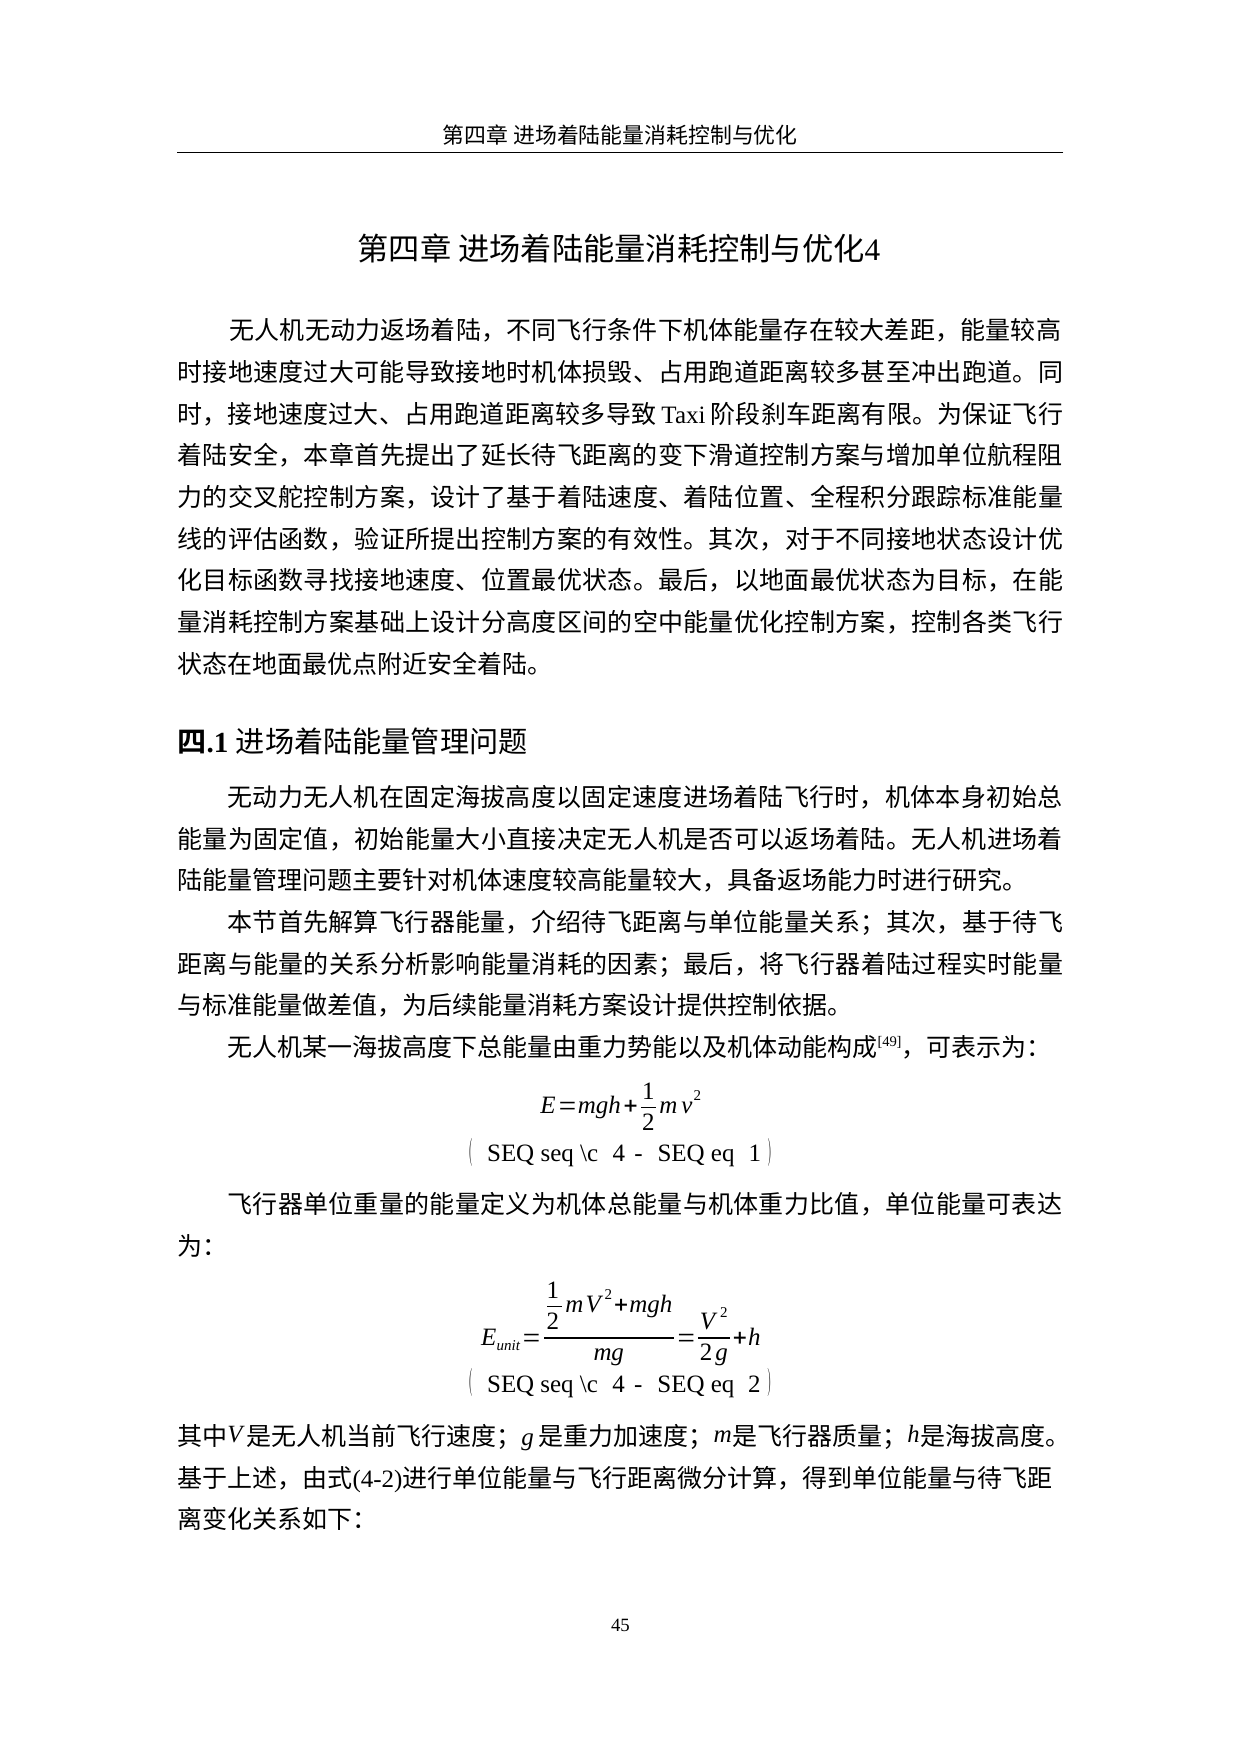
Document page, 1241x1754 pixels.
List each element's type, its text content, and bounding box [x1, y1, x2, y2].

text 本节首先解算飞行器能量，介绍待飞距离与单位能量关系；其次，基于待飞距离与能量的关系分析影响能量消耗的因素；最后，将飞行器着陆过程实时能量与标准能量做差值，为后续能量消耗方案设计提供控制依据。 [177, 898, 1063, 1023]
text 其中是无人机当前飞行速度；g是重力加速度；是飞行器质量；是海拔高度。基于上述，由式(4-2)进行单位能量与飞行距离微分计算，得到单位能量与待飞距离变化关系如下： [177, 1411, 1063, 1536]
subtitle 进场着陆能量管理问题 [177, 719, 1063, 761]
text 无人机某一海拔高度下总能量由重力势能以及机体动能构成[49]，可表示为： [177, 1023, 1063, 1065]
text 无动力无人机在固定海拔高度以固定速度进场着陆飞行时，机体本身初始总能量为固定值，初始能量大小直接决定无人机是否可以返场着陆。无人机进场着陆能量管理问题主要针对机体速度较高能量较大，具备返场能力时进行研究。 [177, 773, 1063, 898]
subtitle 进场着陆能量消耗控制与优化 [177, 227, 1063, 269]
text 无人机无动力返场着陆，不同飞行条件下机体能量存在较大差距，能量较高时接地速度过大可能导致接地时机体损毁、占用跑道距离较多甚至冲出跑道。同时，接地速度过大、占用跑道距离较多导致Taxi阶段刹车距离有限。为保证飞行着陆安全，本章首先提出了延长待飞距离的变下滑道控制方案与增加单位航程阻力的交叉舵控制方案，设计了基于着陆速度、着陆位置、全程积分跟踪标准能量线的评估函数，验证所提出控制方案的有效性。其次，对于不同接地状态设计优化目标函数寻找接地速度、位置最优状态。最后，以地面最优状态为目标，在能量消耗控制方案基础上设计分高度区间的空中能量优化控制方案，控制各类飞行状态在地面最优点附近安全着陆。 [177, 306, 1063, 681]
text 飞行器单位重量的能量定义为机体总能量与机体重力比值，单位能量可表达为： [177, 1181, 1063, 1264]
